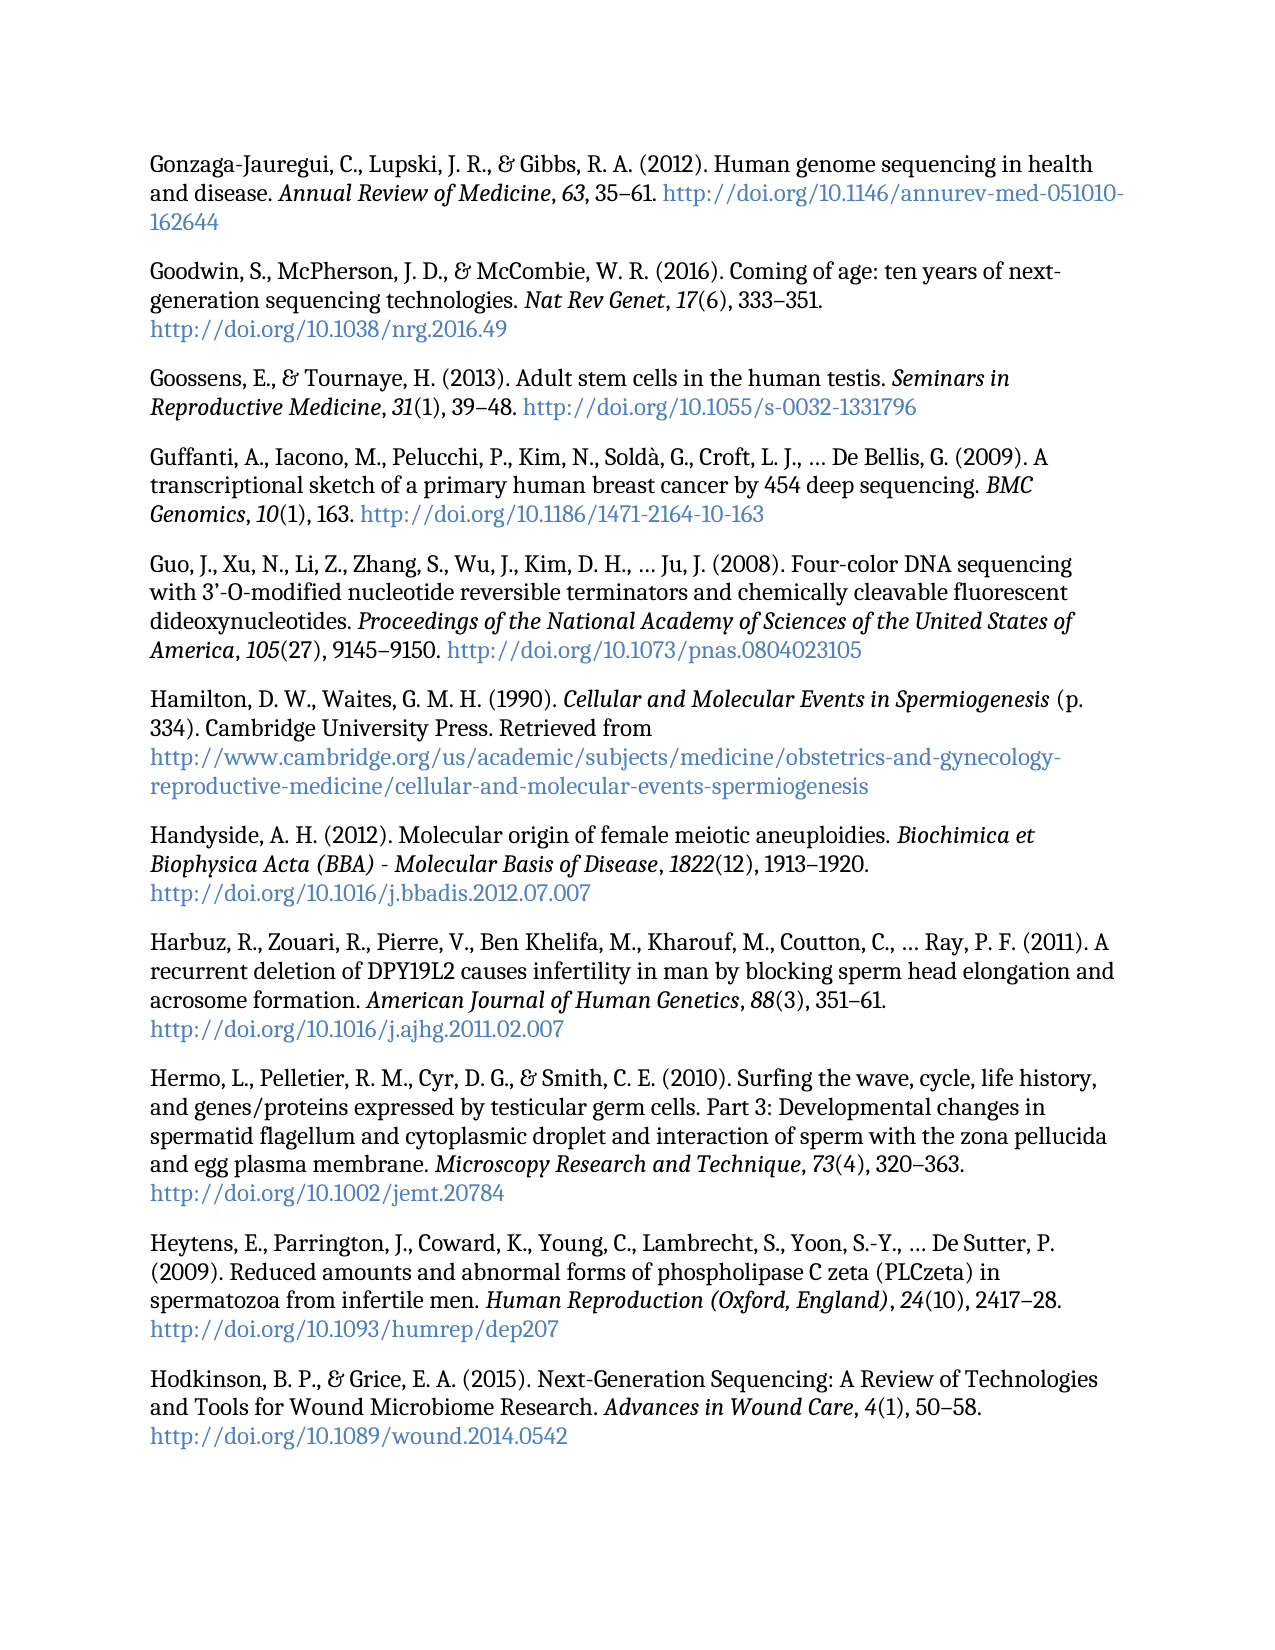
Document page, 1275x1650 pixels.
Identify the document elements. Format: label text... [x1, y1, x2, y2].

text Handyside, A. H. (2012). Molecular origin of female meiotic aneuploidies. Biochimica et Biophysica Acta (BBA) - Molecular Basis of Disease, 1822(12), 1913–1920. http://doi.org/10.1016/j.bbadis.2012.07.007 [150, 821, 1125, 907]
text Guo, J., Xu, N., Li, Z., Zhang, S., Wu, J., Kim, D. H., … Ju, J. (2008). Four-color DNA sequencing with 3’-O-modified nucleotide reversible terminators and chemically cleavable fluorescent dideoxynucleotides. Proceedings of the National Academy of Sciences of the United States of America, 105(27), 9145–9150. http://doi.org/10.1073/pnas.0804023105 [150, 549, 1125, 664]
text Goodwin, S., McPherson, J. D., & McCombie, W. R. (2016). Coming of age: ten years of next-generation sequencing technologies. Nat Rev Genet, 17(6), 333–351. http://doi.org/10.1038/nrg.2016.49 [150, 257, 1125, 343]
text Harbuz, R., Zouari, R., Pierre, V., Ben Khelifa, M., Kharouf, M., Coutton, C., … Ray, P. F. (2011). A recurrent deletion of DPY19L2 causes infertility in man by blocking sperm head elongation and acrosome formation. American Journal of Human Genetics, 88(3), 351–61. http://doi.org/10.1016/j.ajhg.2011.02.007 [150, 928, 1125, 1043]
text Heytens, E., Parrington, J., Coward, K., Young, C., Lambrecht, S., Yoon, S.-Y., … De Sutter, P. (2009). Reduced amounts and abnormal forms of phospholipase C zeta (PLCzeta) in spermatozoa from infertile men. Human Reproduction (Oxford, England), 24(10), 2417–28. http://doi.org/10.1093/humrep/dep207 [150, 1229, 1125, 1344]
text Guffanti, A., Iacono, M., Pelucchi, P., Kim, N., Soldà, G., Croft, L. J., … De Bellis, G. (2009). A transcriptional sketch of a primary human breast cancer by 454 deep sequencing. BMC Genomics, 10(1), 163. http://doi.org/10.1186/1471-2164-10-163 [150, 442, 1125, 529]
text Hamilton, D. W., Waites, G. M. H. (1990). Cellular and Molecular Events in Spermiogenesis (p. 334). Cambridge University Press. Retrieved from http://www.cambridge.org/us/academic/subjects/medicine/obstetrics-and-gynecology-reproductive-medicine/cellular-and-molecular-events-spermiogenesis [150, 685, 1125, 800]
text Gonzaga-Jauregui, C., Lupski, J. R., & Gibbs, R. A. (2012). Human genome sequencing in health and disease. Annual Review of Medicine, 63, 35–61. http://doi.org/10.1146/annurev-med-051010-162644 [150, 150, 1125, 236]
text Hermo, L., Pelletier, R. M., Cyr, D. G., & Smith, C. E. (2010). Surfing the wave, cycle, life history, and genes/proteins expressed by testicular germ cells. Part 3: Developmental changes in spermatid flagellum and cytoplasmic droplet and interaction of sperm with the zona pellucida and egg plasma membrane. Microscopy Research and Technique, 73(4), 320–363. http://doi.org/10.1002/jemt.20784 [150, 1064, 1125, 1208]
text Hodkinson, B. P., & Grice, E. A. (2015). Next-Generation Sequencing: A Review of Technologies and Tools for Wound Microbiome Research. Advances in Wound Care, 4(1), 50–58. http://doi.org/10.1089/wound.2014.0542 [150, 1364, 1125, 1451]
text Goossens, E., & Tournaye, H. (2013). Adult stem cells in the human testis. Seminars in Reproductive Medicine, 31(1), 39–48. http://doi.org/10.1055/s-0032-1331796 [150, 364, 1125, 422]
